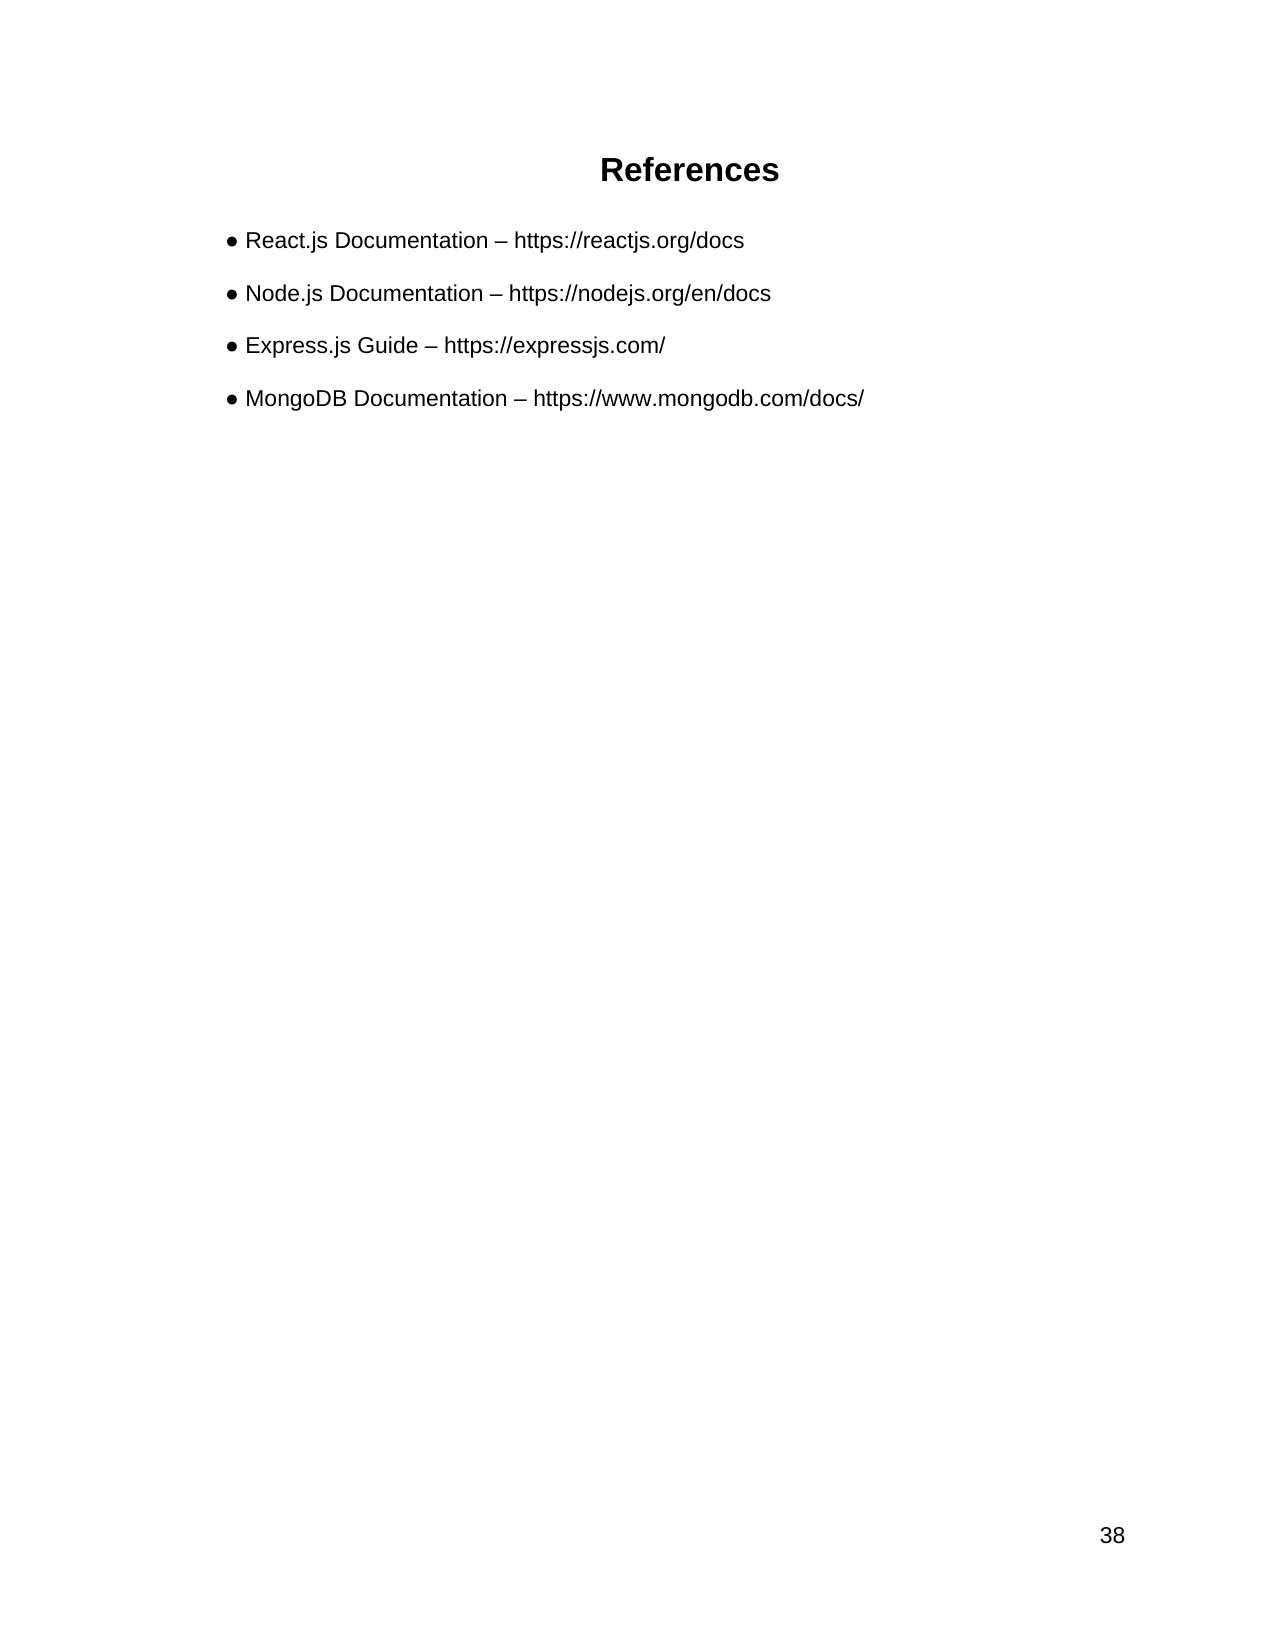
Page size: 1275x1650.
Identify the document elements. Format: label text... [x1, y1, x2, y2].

text ● MongoDB Documentation – https://www.mongodb.com/docs/ [225, 385, 1125, 411]
text ● Node.js Documentation – https://nodejs.org/en/docs [225, 279, 1125, 306]
text References [600, 150, 1125, 188]
text ● Express.js Guide – https://expressjs.com/ [225, 332, 1125, 359]
text ● React.js Documentation – https://reactjs.org/docs [225, 227, 1125, 253]
